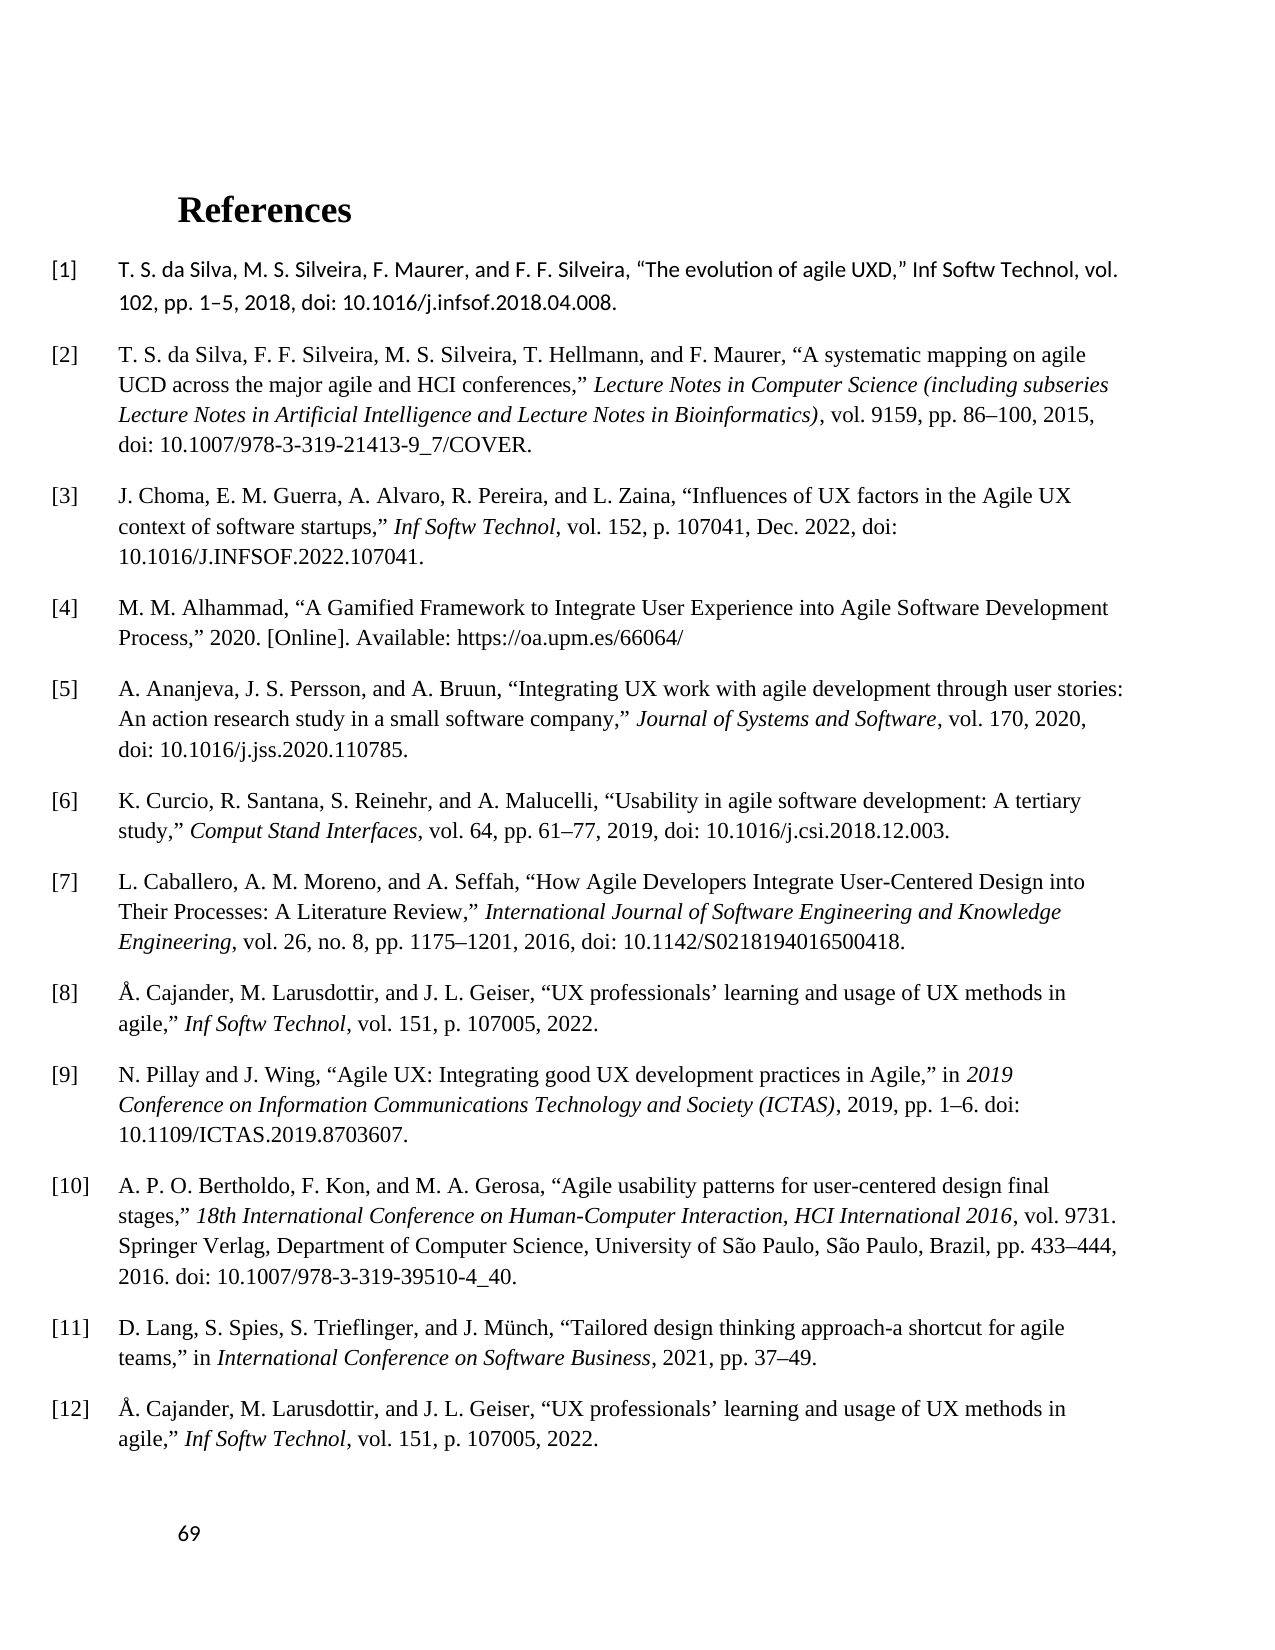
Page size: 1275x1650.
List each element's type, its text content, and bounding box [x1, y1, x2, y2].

subtitle References [177, 187, 1125, 231]
